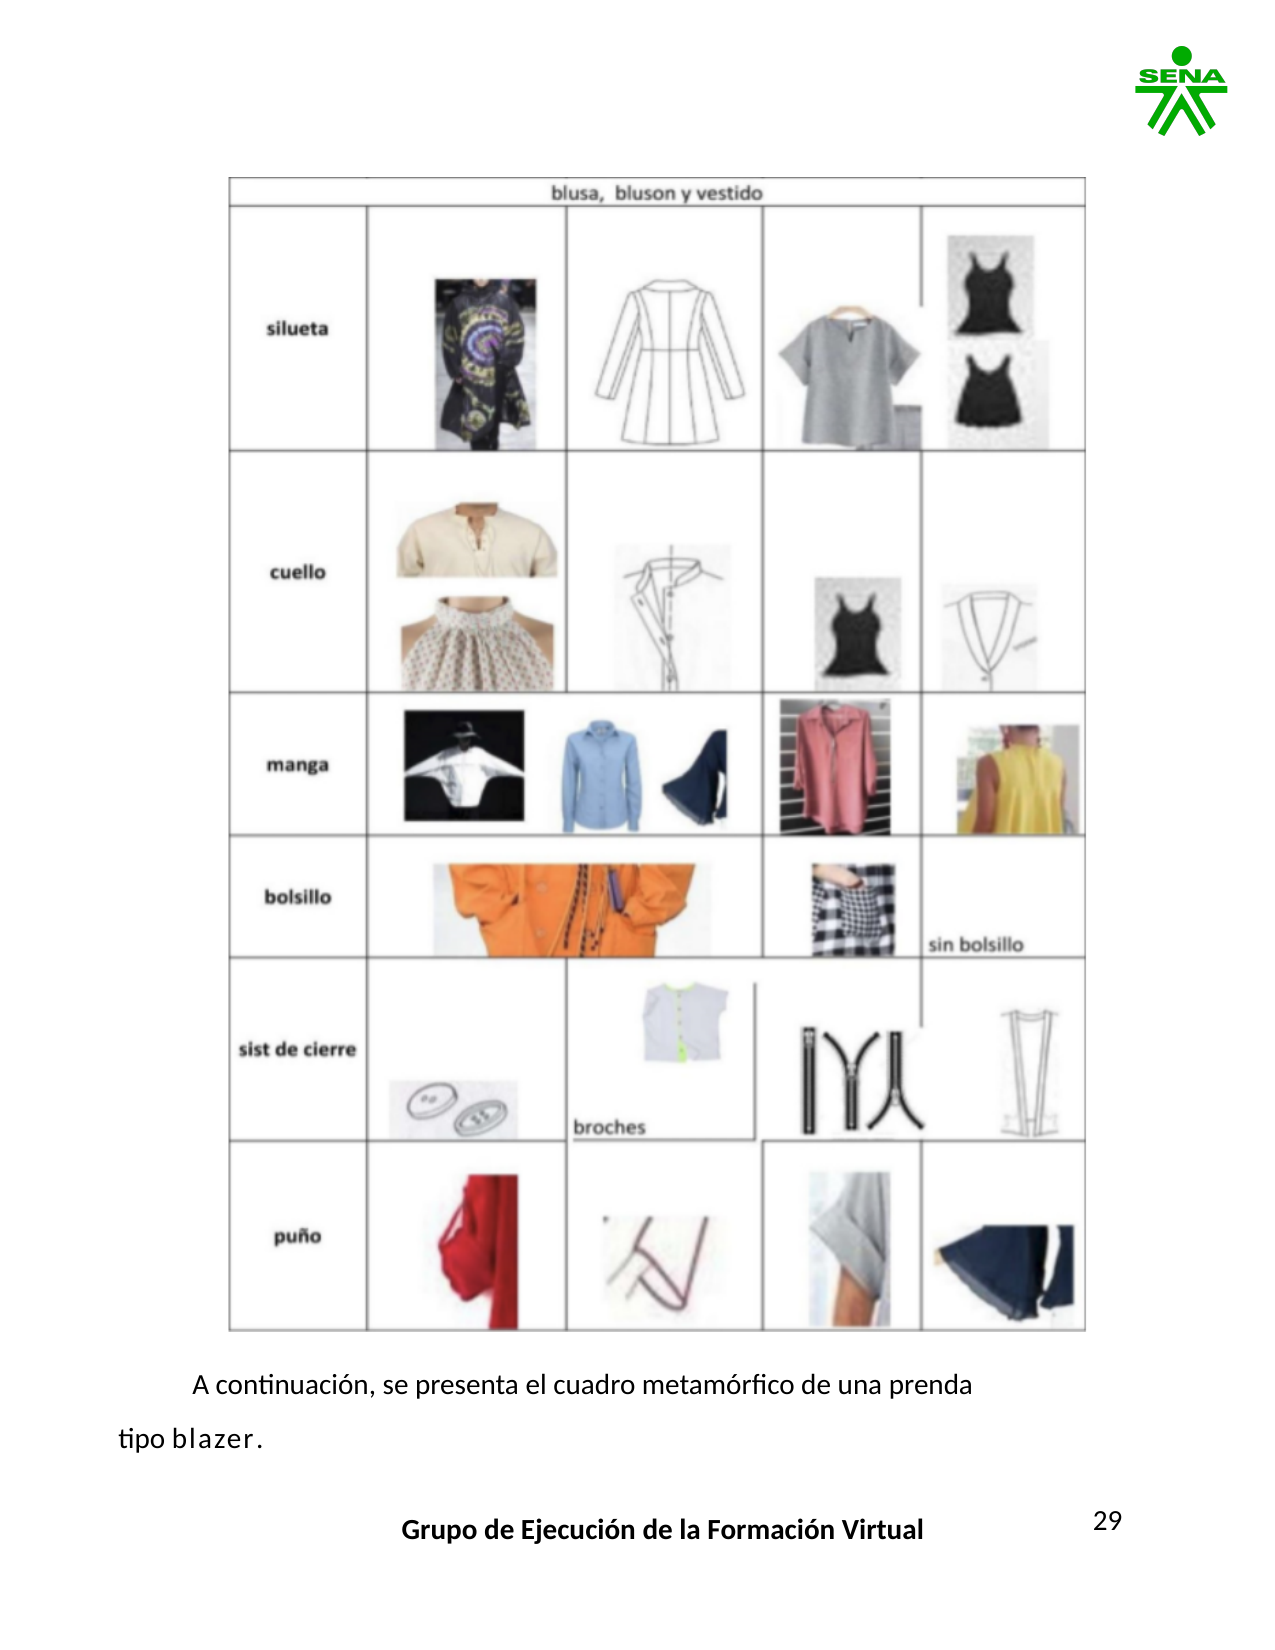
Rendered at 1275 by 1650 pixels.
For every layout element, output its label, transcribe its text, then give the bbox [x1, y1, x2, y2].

picture [1135, 46, 1228, 136]
text A continuación, se presenta el cuadro metamórfico de una prenda tipo blazer. [118, 1366, 1122, 1456]
picture [228, 177, 1087, 1332]
